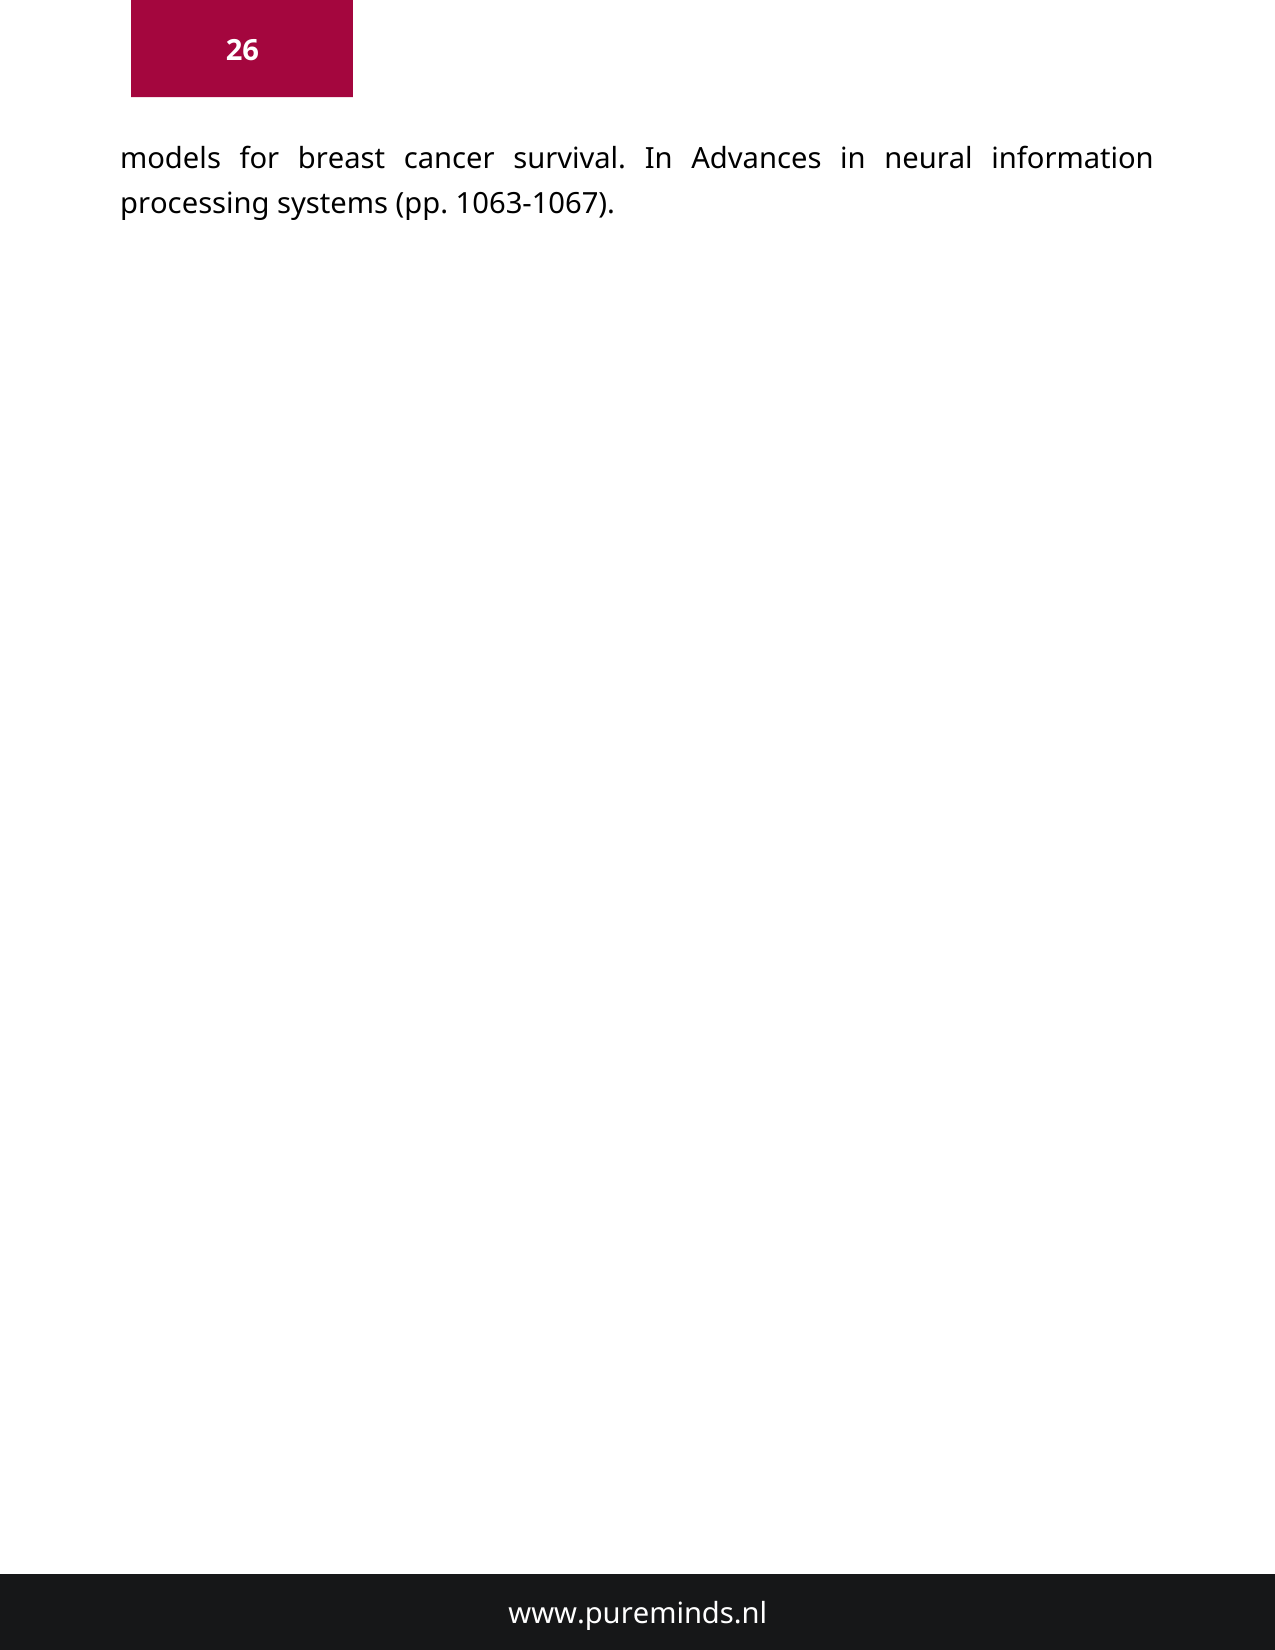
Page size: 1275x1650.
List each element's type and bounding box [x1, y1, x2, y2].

text [120, 137, 1155, 222]
